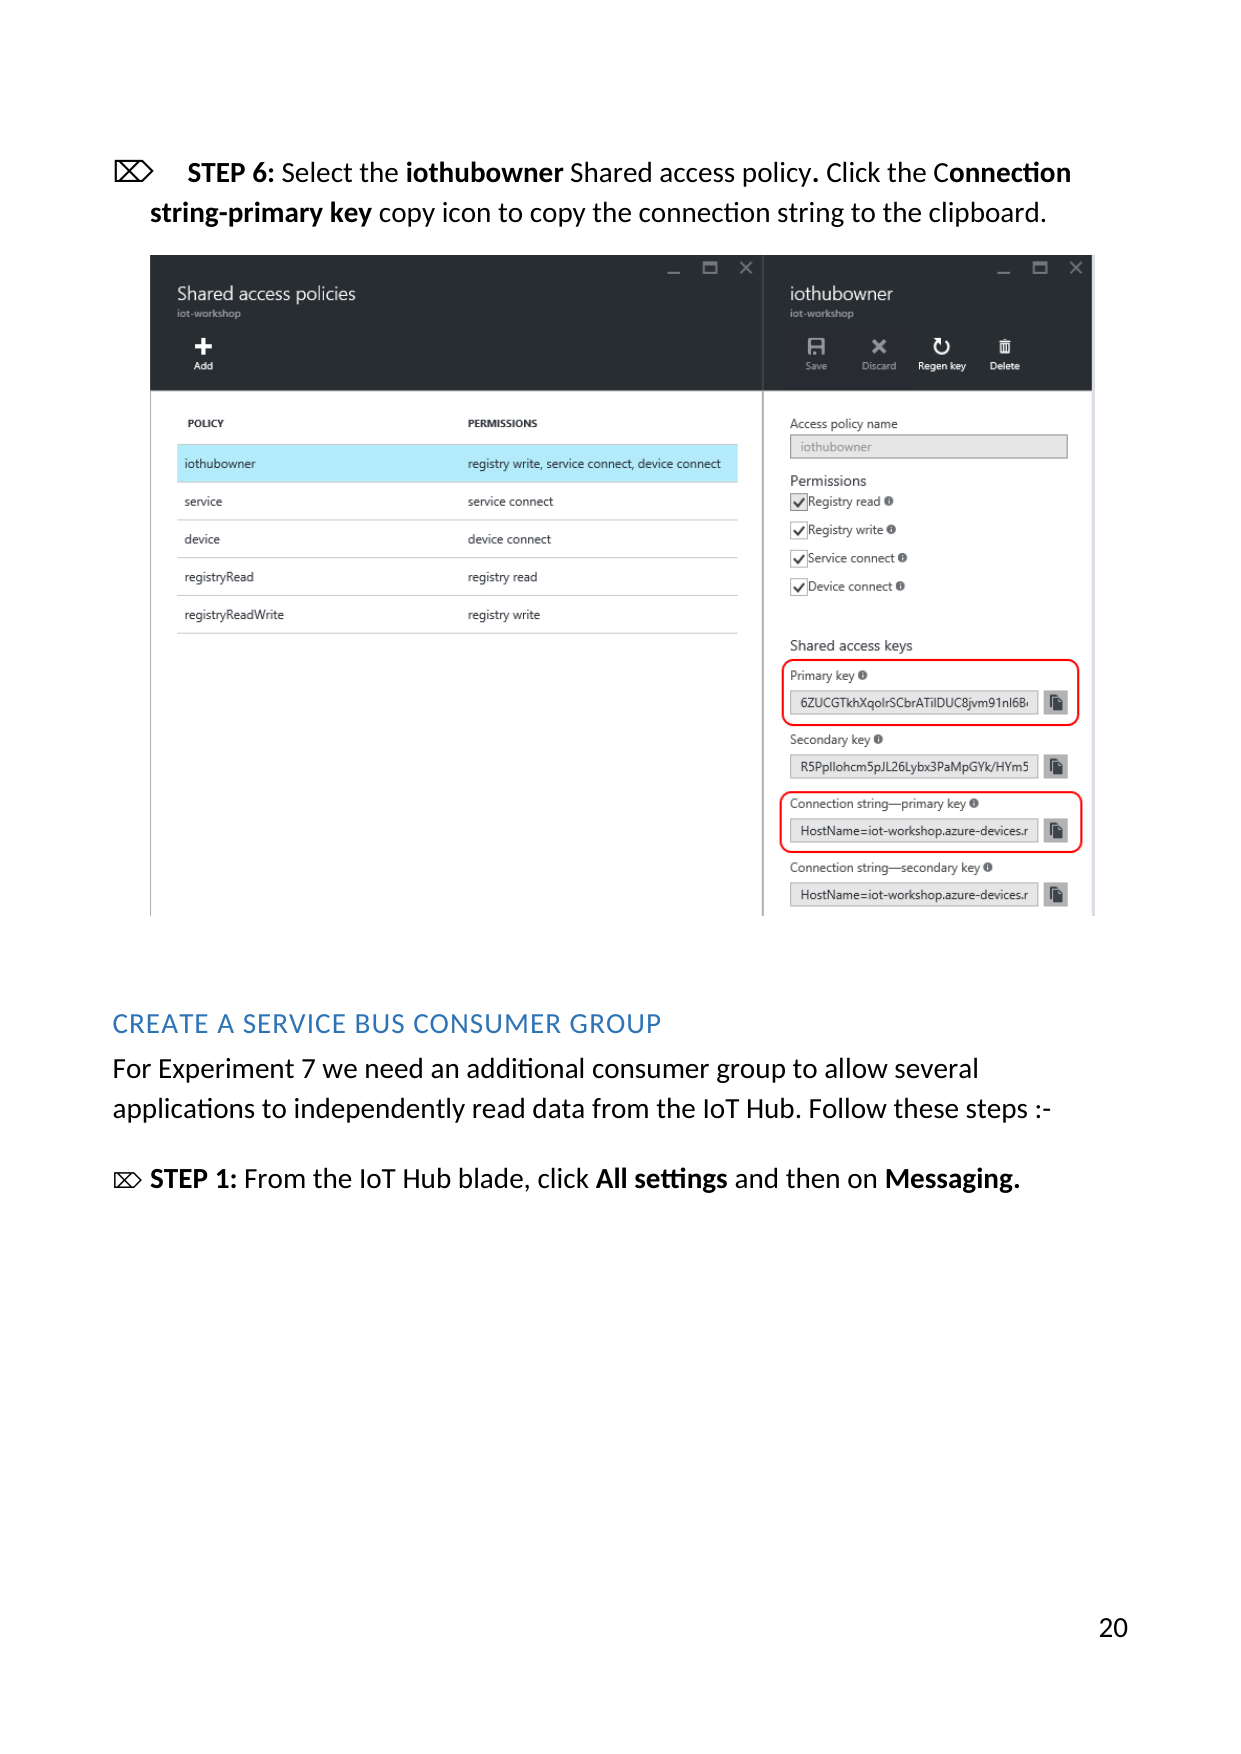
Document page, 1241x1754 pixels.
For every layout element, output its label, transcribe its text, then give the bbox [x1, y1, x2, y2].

list STEP 6: Select the iothubowner Shared access policy. Click the Connection string-primary key copy icon to copy the connection string to the clipboard. [112, 150, 1128, 230]
picture [150, 255, 1095, 916]
list STEP 1: From the IoT Hub blade, click All settings and then on Messaging. [112, 1155, 1128, 1195]
text For Experiment 7 we need an additional consumer group to allow several applications to independently read data from the IoT Hub. Follow these steps :- [112, 1046, 1128, 1126]
subtitle Create a Service Bus Consumer Group [112, 1005, 1128, 1041]
